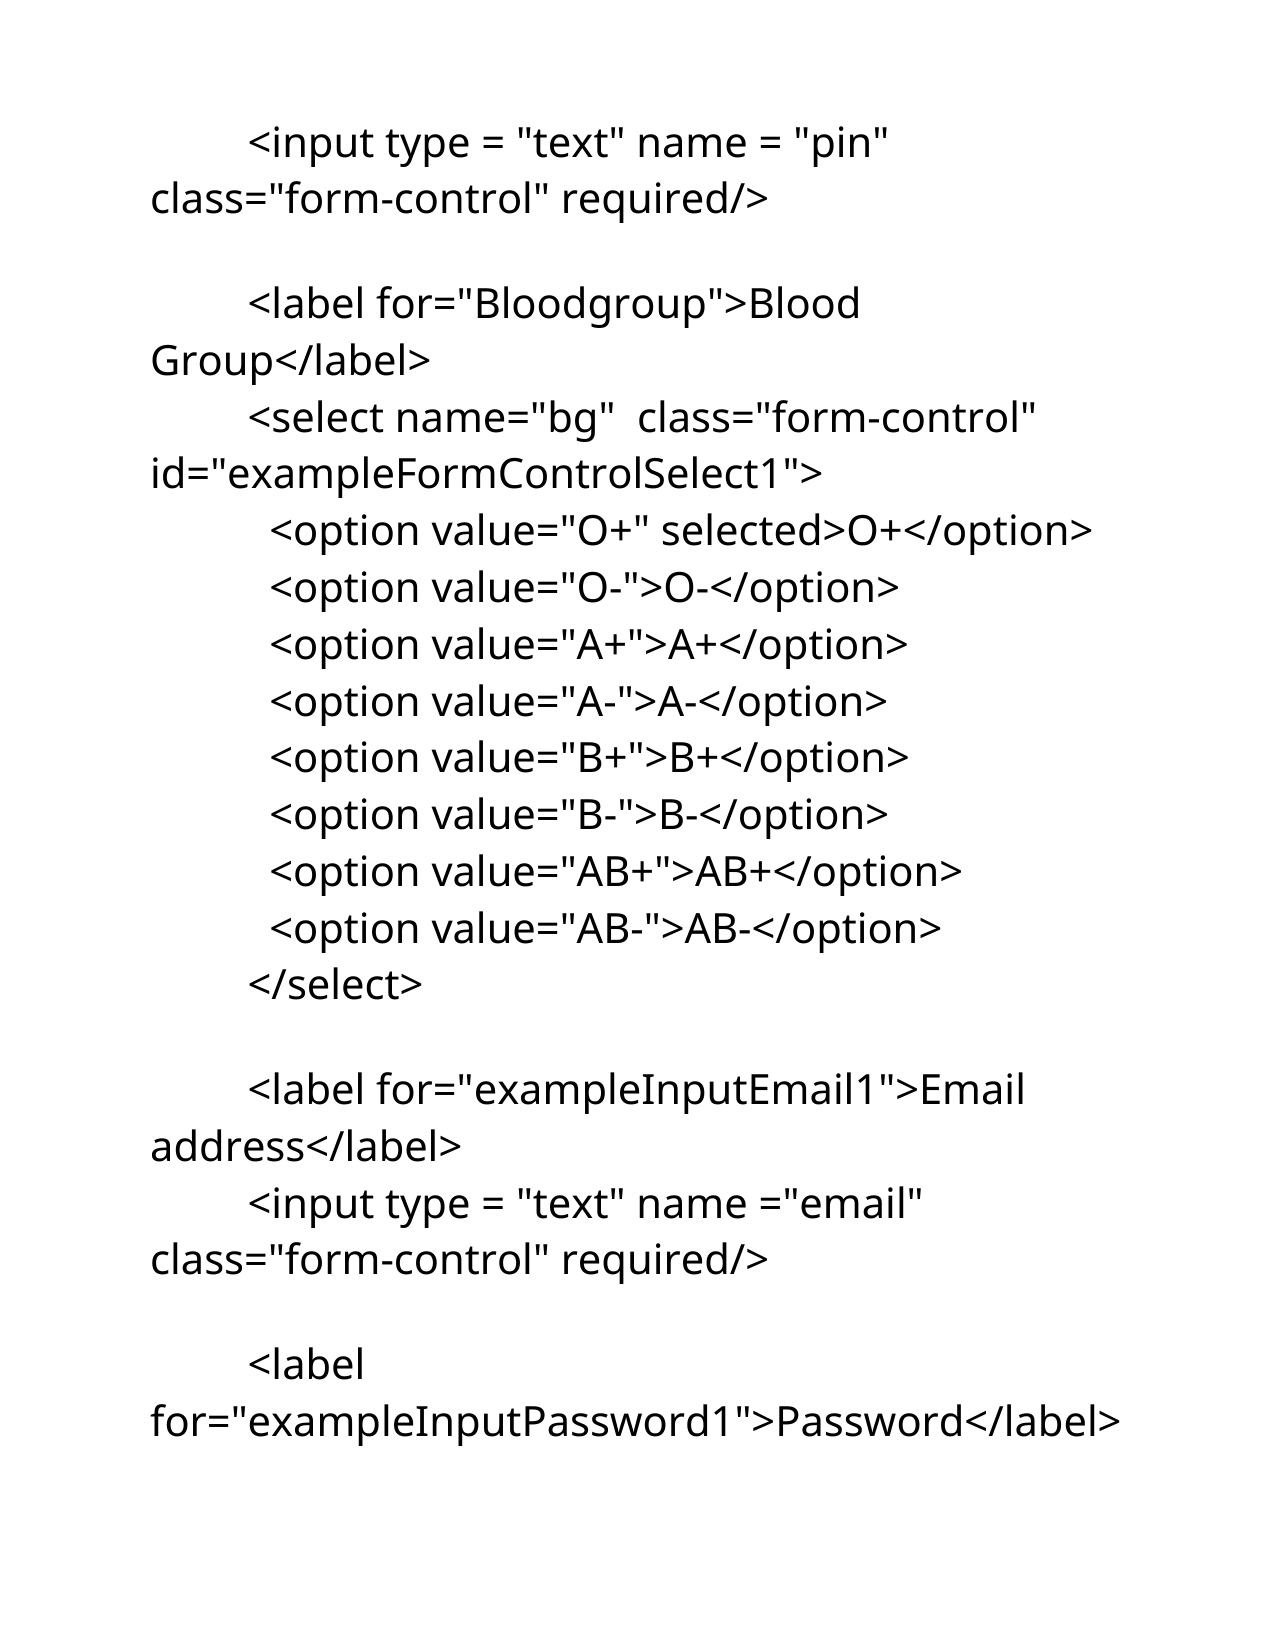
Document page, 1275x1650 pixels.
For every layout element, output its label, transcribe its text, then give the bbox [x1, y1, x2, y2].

text <label for="Bloodgroup">Blood Group</label> [150, 274, 1125, 387]
text <label for="exampleInputPassword1">Password</label> [150, 1335, 1125, 1448]
text <option value="AB-">AB-</option> [150, 898, 1125, 955]
text </select> [150, 955, 1125, 1012]
text <input type = "text" name = "pin" class="form-control" required/> [150, 112, 1125, 226]
text <option value="B-">B-</option> [150, 785, 1125, 842]
text <option value="A-">A-</option> [150, 671, 1125, 728]
text <input type = "text" name ="email" class="form-control" required/> [150, 1173, 1125, 1287]
text <option value="B+">B+</option> [150, 728, 1125, 785]
text <option value="AB+">AB+</option> [150, 842, 1125, 898]
text <label for="exampleInputEmail1">Email address</label> [150, 1060, 1125, 1173]
text <option value="O-">O-</option> [150, 558, 1125, 614]
text <option value="A+">A+</option> [150, 614, 1125, 671]
text <option value="O+" selected>O+</option> [150, 501, 1125, 558]
text <select name="bg" class="form-control" id="exampleFormControlSelect1"> [150, 387, 1125, 501]
